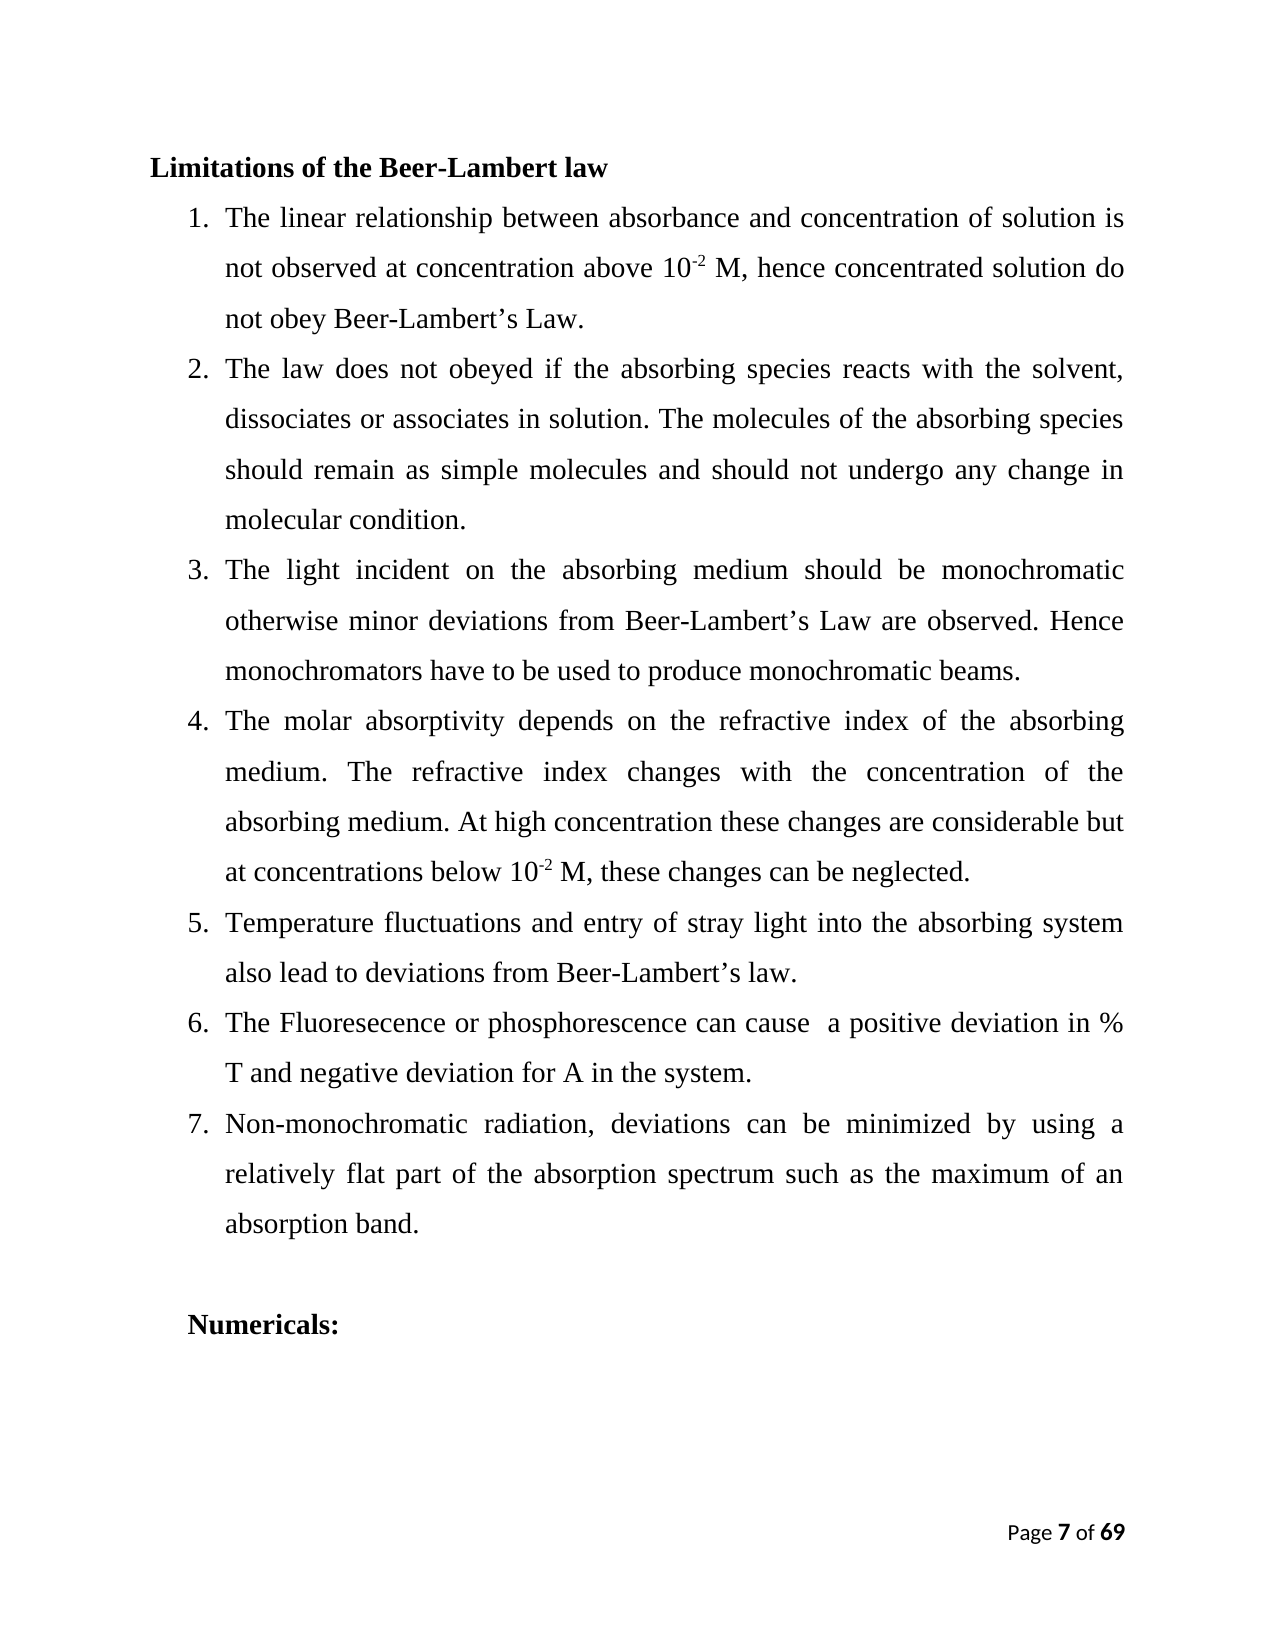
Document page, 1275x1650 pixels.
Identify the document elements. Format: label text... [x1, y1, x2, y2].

list The law does not obeyed if the absorbing species reacts with the solvent, dissociates or associates in solution. The molecules of the absorbing species should remain as simple molecules and should not undergo any change in molecular condition. [187, 351, 1125, 536]
text Numericals: [187, 1307, 1125, 1341]
list The light incident on the absorbing medium should be monochromatic otherwise minor deviations from Beer-Lambert’s Law are observed. Hence monochromators have to be used to produce monochromatic beams. [187, 552, 1125, 687]
list The Fluoresecence or phosphorescence can cause a positive deviation in % T and negative deviation for A in the system. [187, 1005, 1125, 1089]
list Temperature fluctuations and entry of stray light into the absorbing system also lead to deviations from Beer-Lambert’s law. [187, 905, 1125, 988]
text Limitations of the Beer-Lambert law [150, 150, 1125, 183]
list Non-monochromatic radiation, deviations can be minimized by using a relatively flat part of the absorption spectrum such as the maximum of an absorption band. [187, 1106, 1125, 1240]
list The molar absorptivity depends on the refractive index of the absorbing medium. The refractive index changes with the concentration of the absorbing medium. At high concentration these changes are considerable but at concentrations below 10-2 M, these changes can be neglected. [187, 703, 1125, 888]
list The linear relationship between absorbance and concentration of solution is not observed at concentration above 10-2 M, hence concentrated solution do not obey Beer-Lambert’s Law. [187, 200, 1125, 334]
